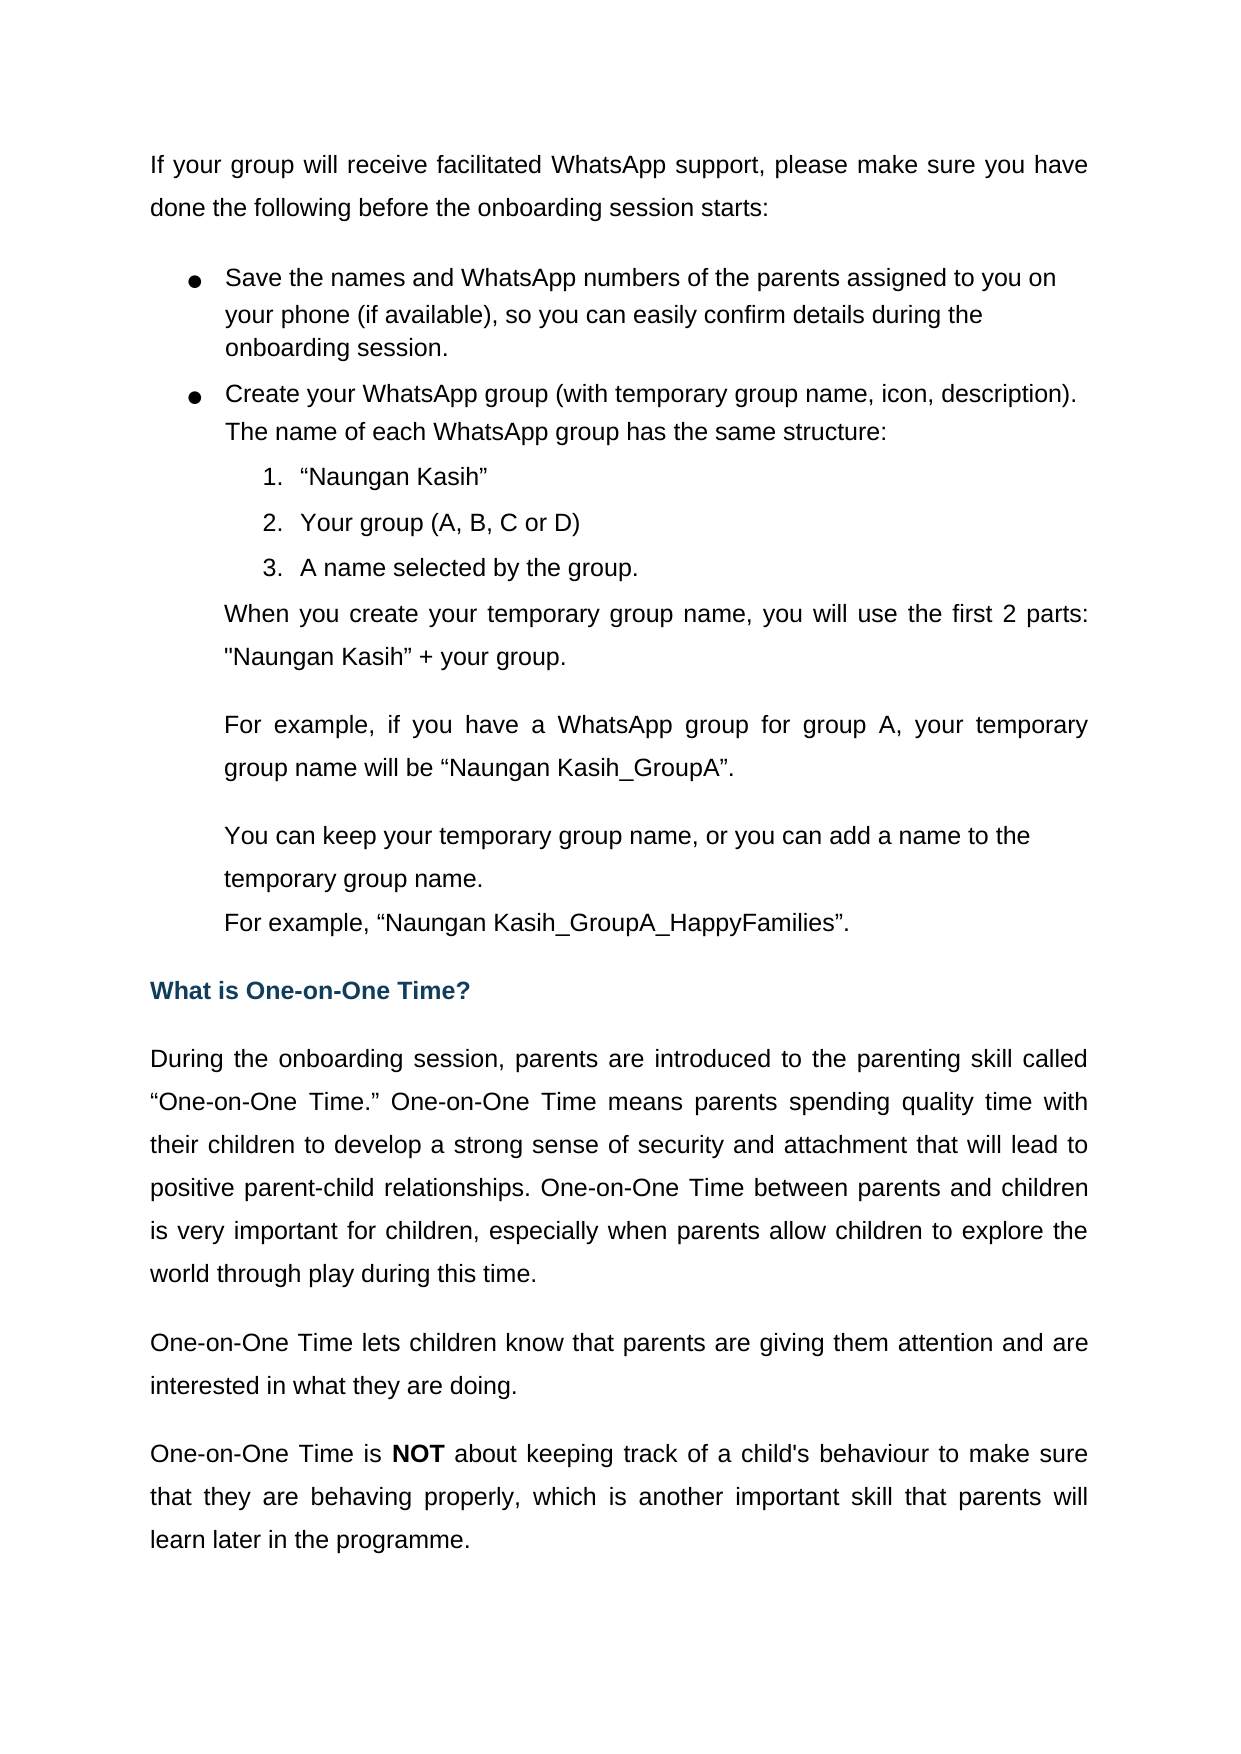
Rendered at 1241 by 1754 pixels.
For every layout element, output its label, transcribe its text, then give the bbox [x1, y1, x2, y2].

text For example, if you have a WhatsApp group for group A, your temporary group name will be “Naungan Kasih_GroupA”. [224, 710, 1090, 782]
list Your group (A, B, C or D) [262, 508, 1090, 536]
text If your group will receive facilitated WhatsApp support, please make sure you have done the following before the onboarding session starts: [150, 150, 1090, 222]
list “Naungan Kasih” [262, 462, 1090, 491]
list A name selected by the group. [262, 553, 1090, 582]
text When you create your temporary group name, you will use the first 2 parts: "Naungan Kasih” + your group. [224, 599, 1090, 671]
list Save the names and WhatsApp numbers of the parents assigned to you on your phone (if available), so you can easily confirm details during the onboarding session. [187, 261, 1090, 361]
text You can keep your temporary group name, or you can add a name to the temporary group name. For example, “Naungan Kasih_GroupA_HappyFamilies”. [224, 821, 1090, 936]
text During the onboarding session, parents are introduced to the parenting skill called “One-on-One Time.” One-on-One Time means parents spending quality time with their children to develop a strong sense of security and attachment that will lead to positive parent-child relationships. One-on-One Time between parents and children is very important for children, especially when parents allow children to explore the world through play during this time. [150, 1044, 1090, 1288]
subtitle What is One-on-One Time? [150, 976, 1090, 1004]
list Create your WhatsApp group (with temporary group name, icon, description). The name of each WhatsApp group has the same structure: [187, 378, 1090, 445]
text One-on-One Time is NOT about keeping track of a child's behaviour to make sure that they are behaving properly, which is another important skill that parents will learn later in the programme. [150, 1439, 1090, 1554]
text One-on-One Time lets children know that parents are giving them attention and are interested in what they are doing. [150, 1327, 1090, 1399]
